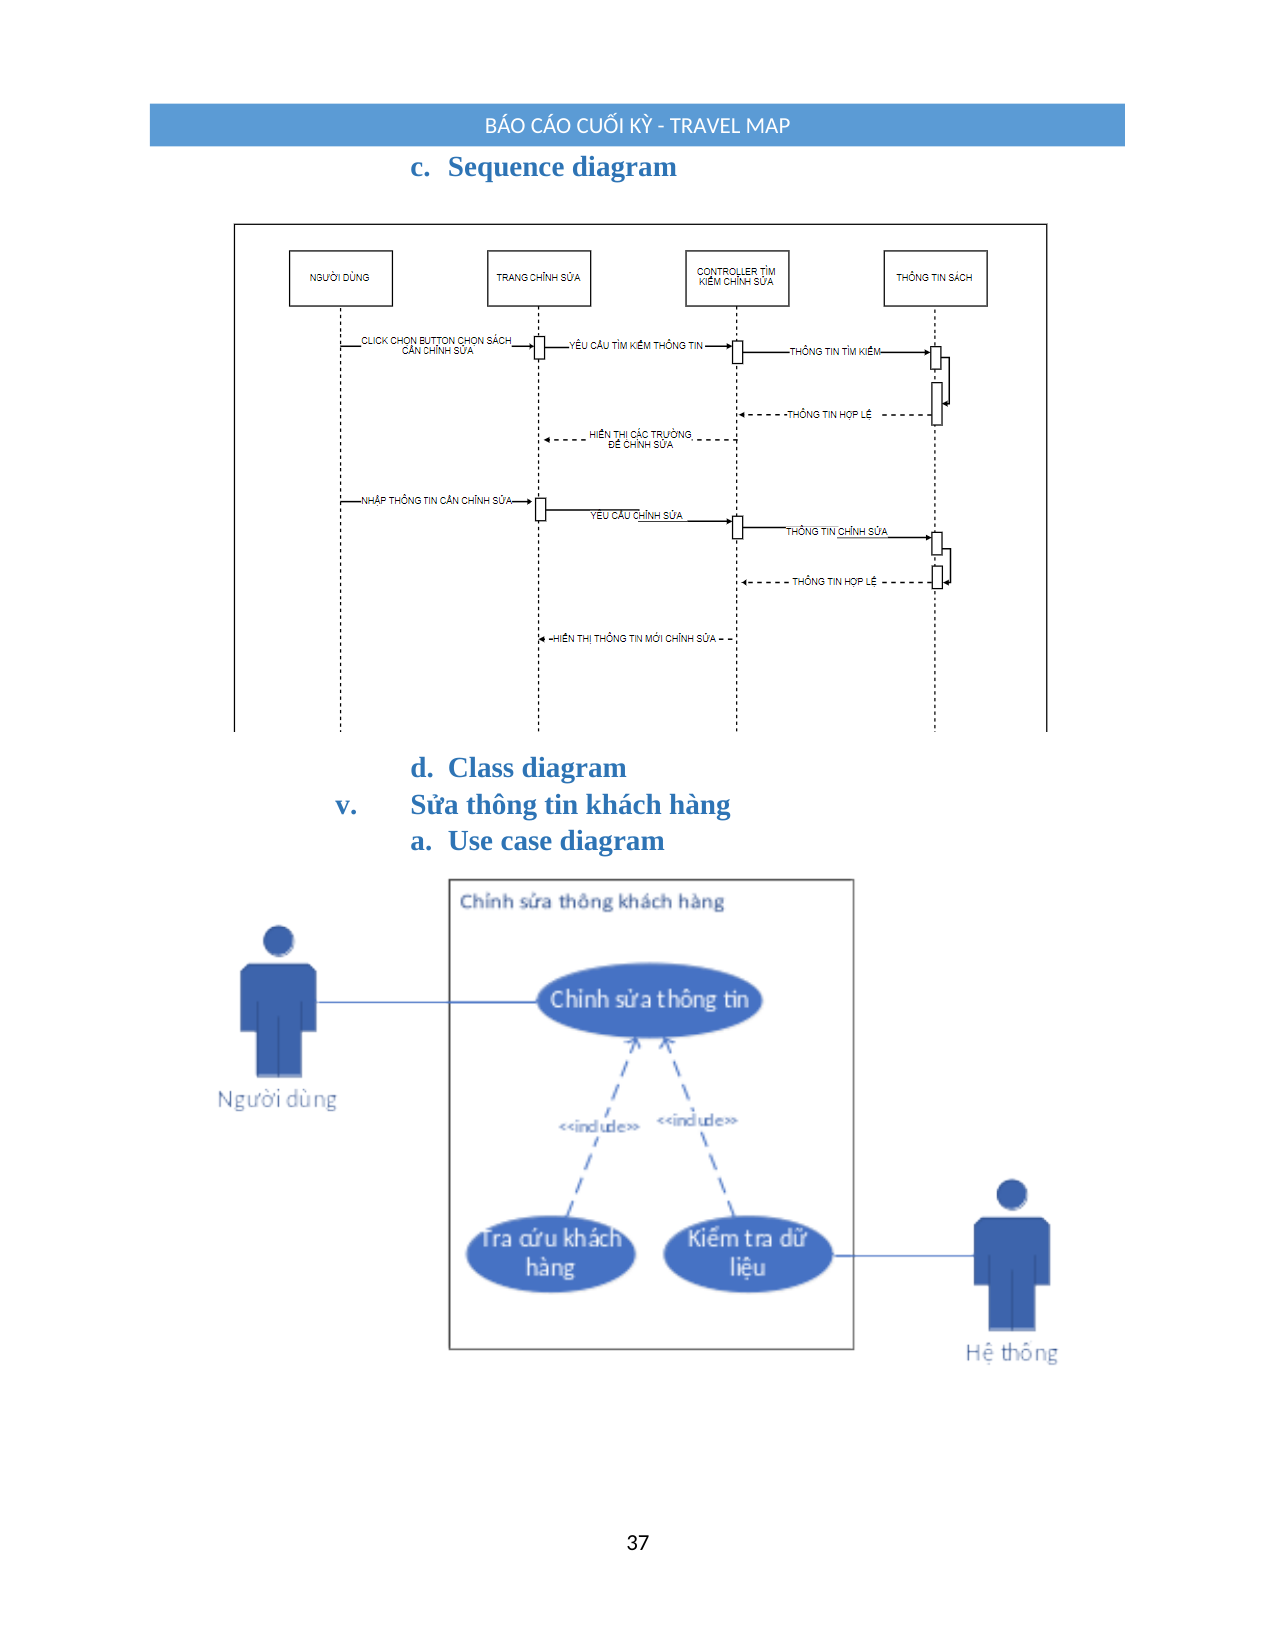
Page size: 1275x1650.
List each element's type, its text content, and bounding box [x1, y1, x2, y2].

list Sequence diagram [410, 147, 1125, 183]
list Sửa thông tin khách hàng [335, 787, 1125, 820]
picture [211, 202, 1064, 732]
list Use case diagram [410, 823, 1125, 856]
list Class diagram [410, 751, 1125, 784]
